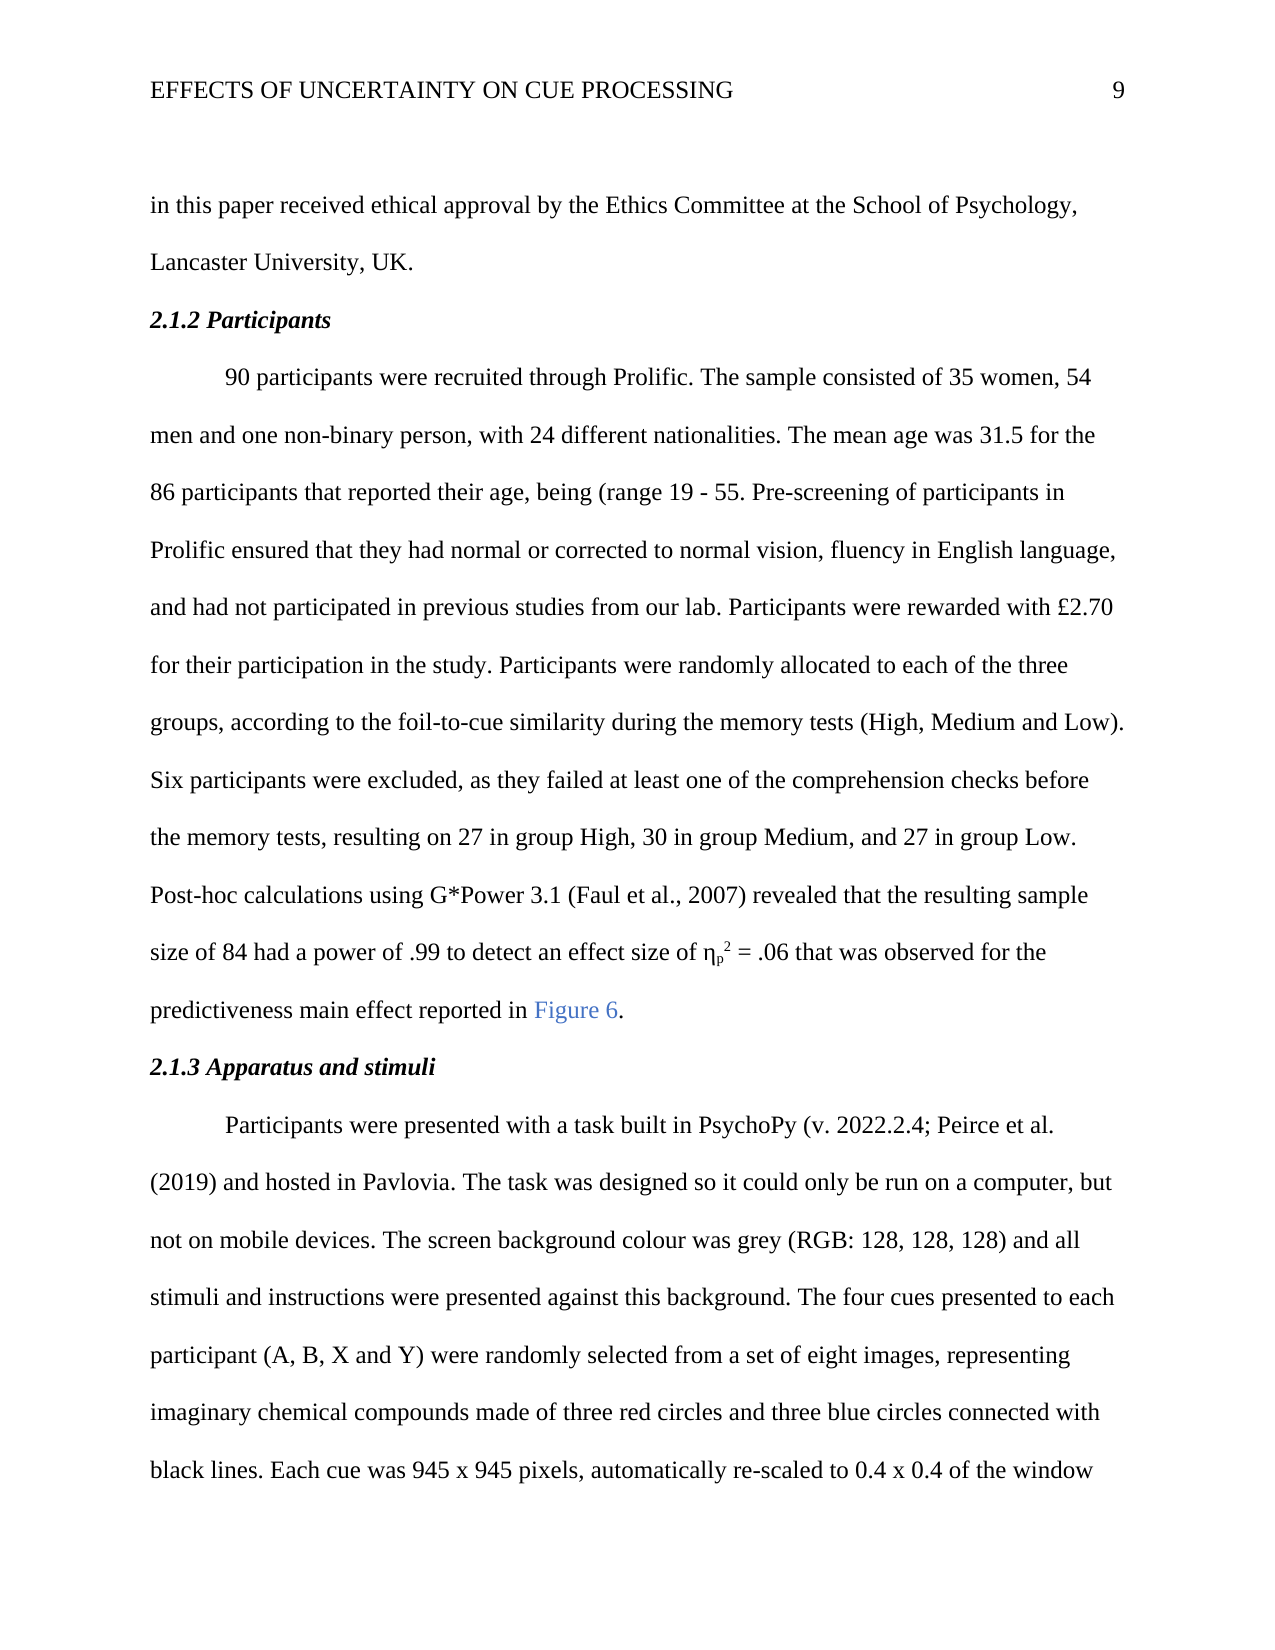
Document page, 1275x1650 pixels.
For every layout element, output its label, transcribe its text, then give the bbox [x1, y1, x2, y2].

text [150, 190, 1125, 276]
subtitle 2.1.2 Participants [150, 305, 1125, 334]
subtitle 2.1.3 Apparatus and stimuli [150, 1052, 1125, 1081]
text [150, 1110, 1125, 1484]
text 90 participants were recruited through Prolific. The sample consisted of 35 women, 54 men and one non-binary person, with 24 different nationalities. The mean age was 31.5 for the 86 participants that reported their age, being (range 19 - 55. Pre-screening of participants in Prolific ensured that they had normal or corrected to normal vision, fluency in English language, and had not participated in previous studies from our lab. Participants were rewarded with £2.70 for their participation in the study. Participants were randomly allocated to each of the three groups, according to the foil-to-cue similarity during the memory tests (High, Medium and Low). Six participants were excluded, as they failed at least one of the comprehension checks before the memory tests, resulting on 27 in group High, 30 in group Medium, and 27 in group Low. Post-hoc calculations using G*Power 3.1 (Faul et al., 2007) revealed that the resulting sample size of 84 had a power of .99 to detect an effect size of ηp2 = .06 that was observed for the predictiveness main effect reported in Figure 6. [150, 362, 1125, 1024]
